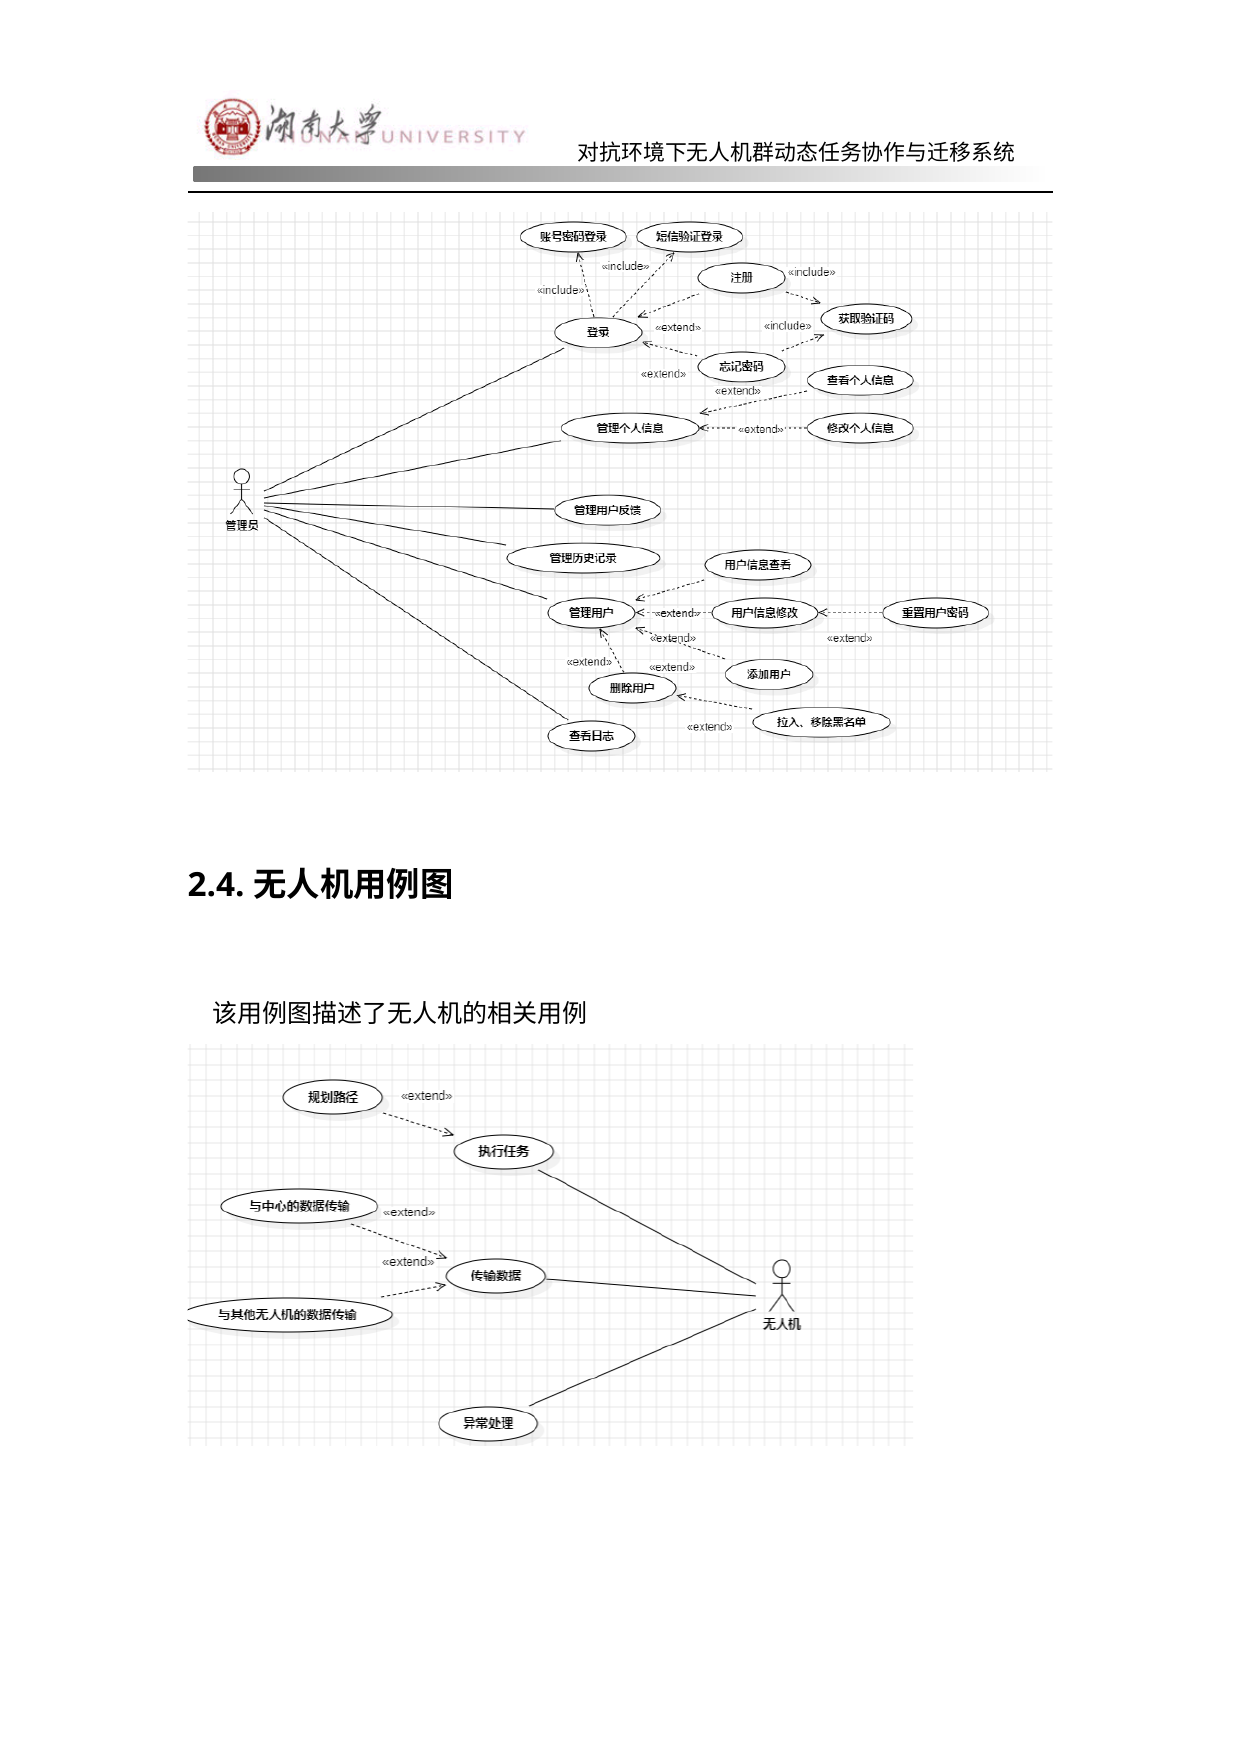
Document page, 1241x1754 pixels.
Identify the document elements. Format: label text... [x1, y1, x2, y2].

text 该用例图描述了无人机的相关用例 [187, 979, 1053, 1044]
text 2.4. 无人机用例图 [187, 849, 1053, 914]
picture [187, 212, 1053, 772]
picture [187, 88, 548, 160]
picture [187, 1044, 914, 1446]
